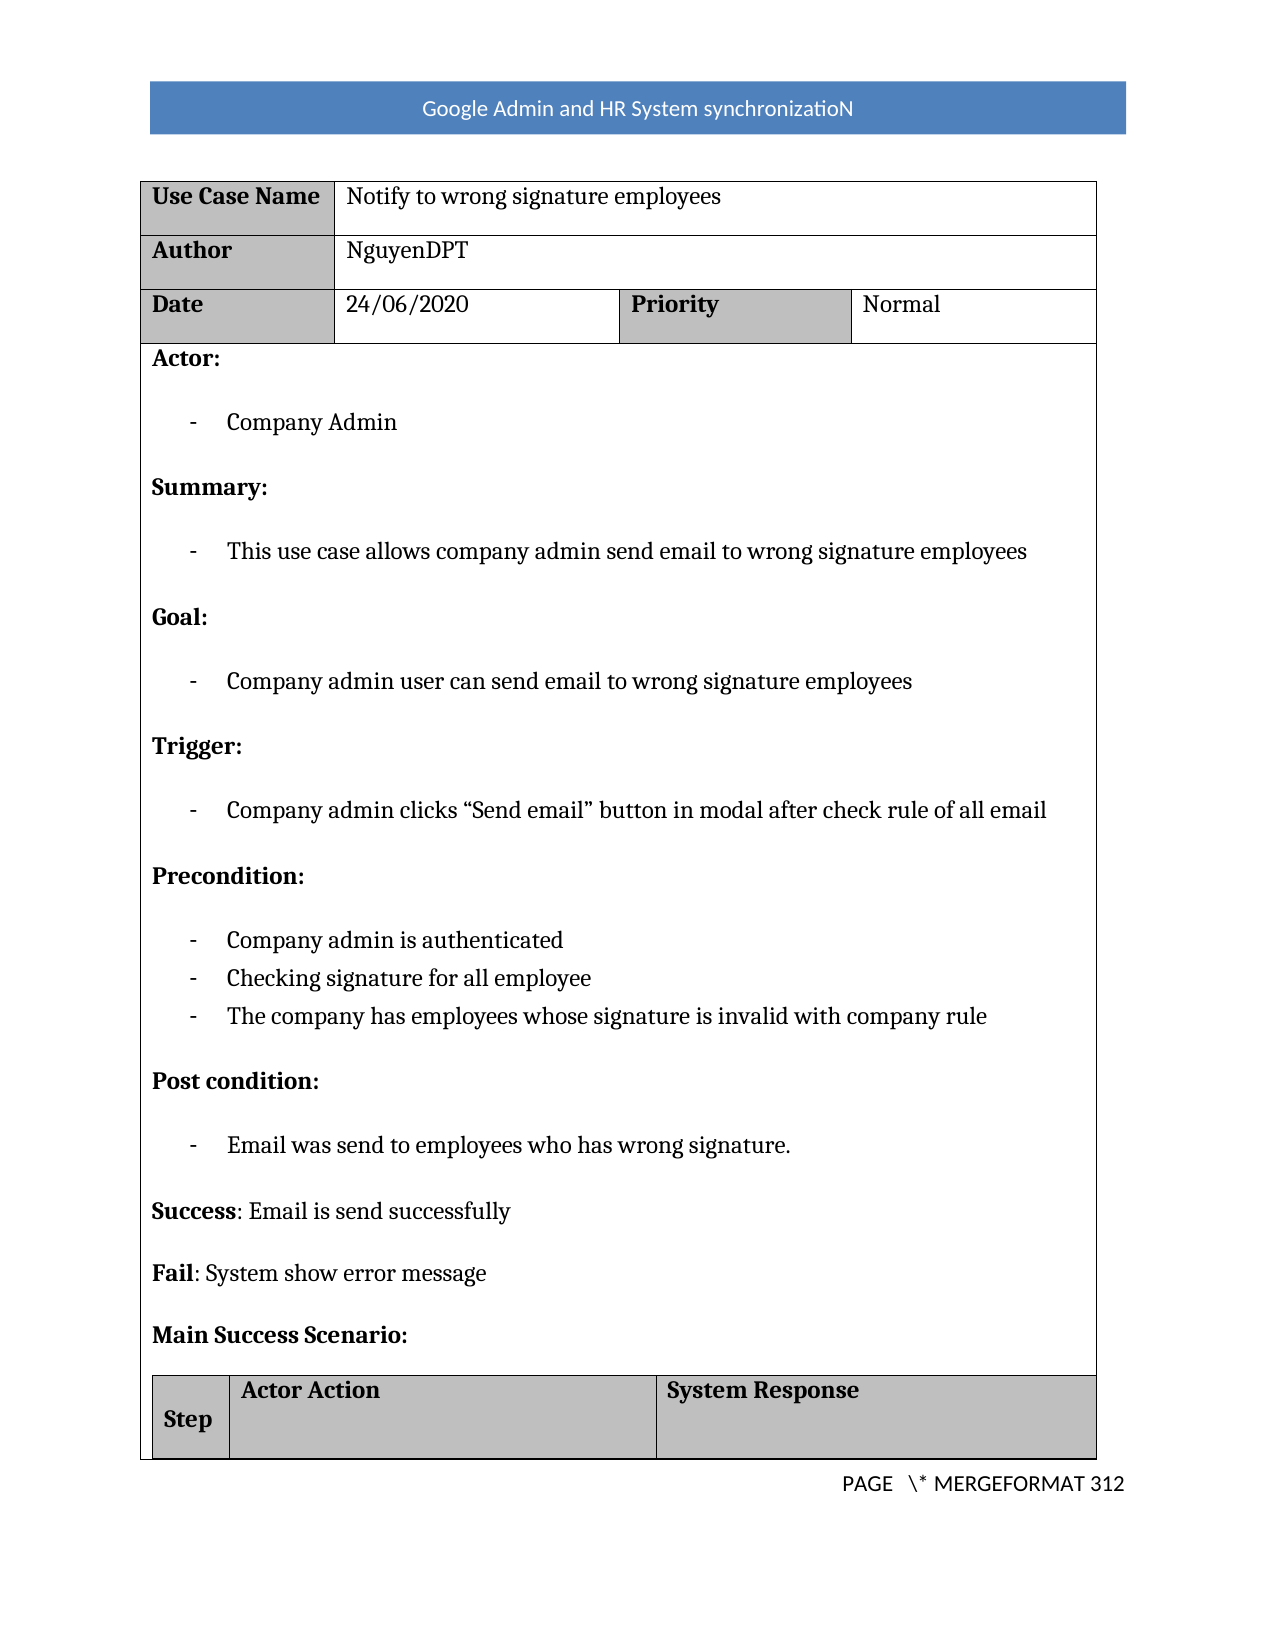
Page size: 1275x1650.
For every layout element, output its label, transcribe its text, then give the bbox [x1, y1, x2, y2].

table_cell Priority [620, 290, 851, 343]
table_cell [141, 344, 1096, 1459]
table_cell Normal [852, 290, 1096, 343]
table_cell Author [141, 236, 334, 289]
table_cell Use Case Name [141, 182, 334, 235]
table_cell NguyenDPT [335, 236, 1096, 289]
table_cell Notify to wrong signature employees [335, 182, 1096, 235]
table_cell 24/06/2020 [335, 290, 619, 343]
table_cell Date [141, 290, 334, 343]
